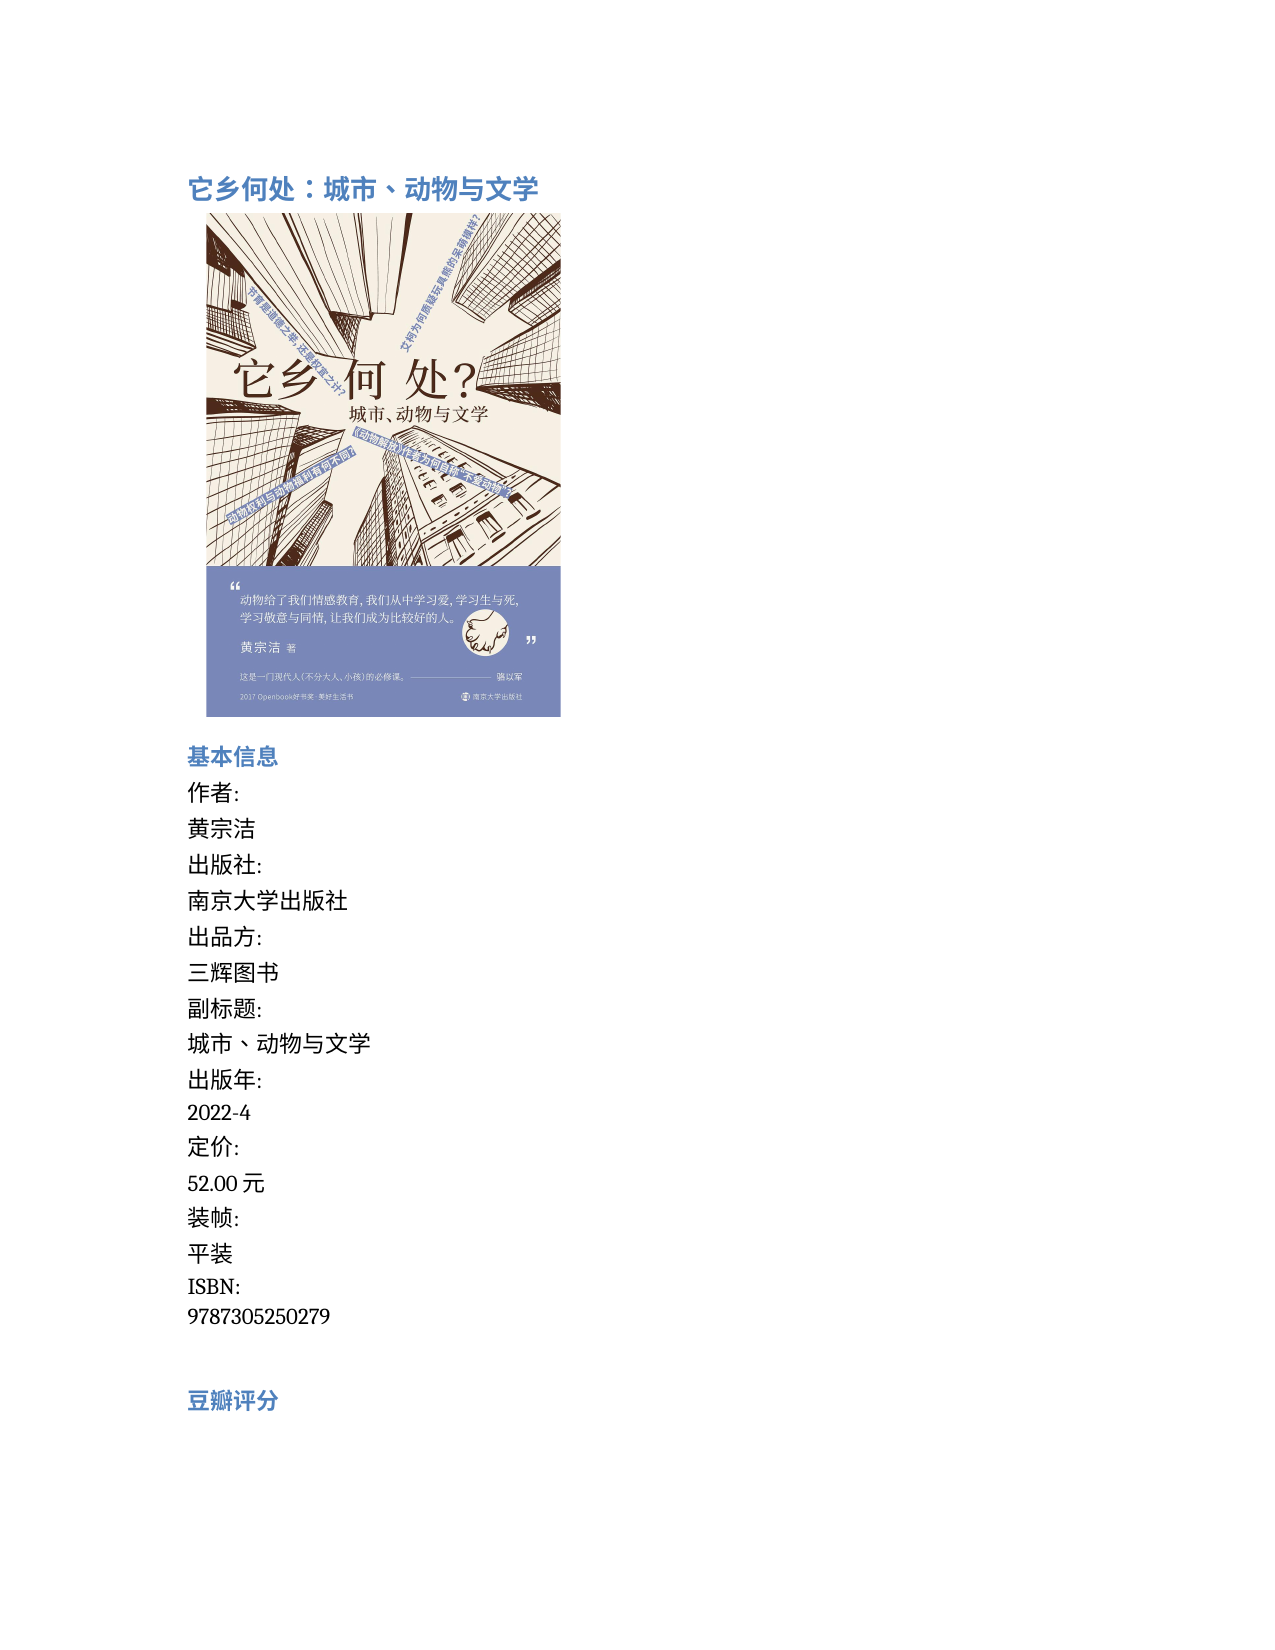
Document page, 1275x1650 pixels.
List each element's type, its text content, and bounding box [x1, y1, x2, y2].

subtitle 豆瓣评分 [187, 1385, 1087, 1416]
subtitle 它乡何处：城市、动物与文学 [187, 171, 1087, 208]
subtitle 基本信息 [187, 741, 1087, 772]
text 作者: 黄宗洁 出版社: 南京大学出版社 出品方: 三辉图书 副标题: 城市、动物与文学 出版年: 2022-4 定价: 52.00元 装帧: 平装 ISBN: 9787305250279 [187, 777, 1087, 1360]
picture [206, 213, 561, 717]
